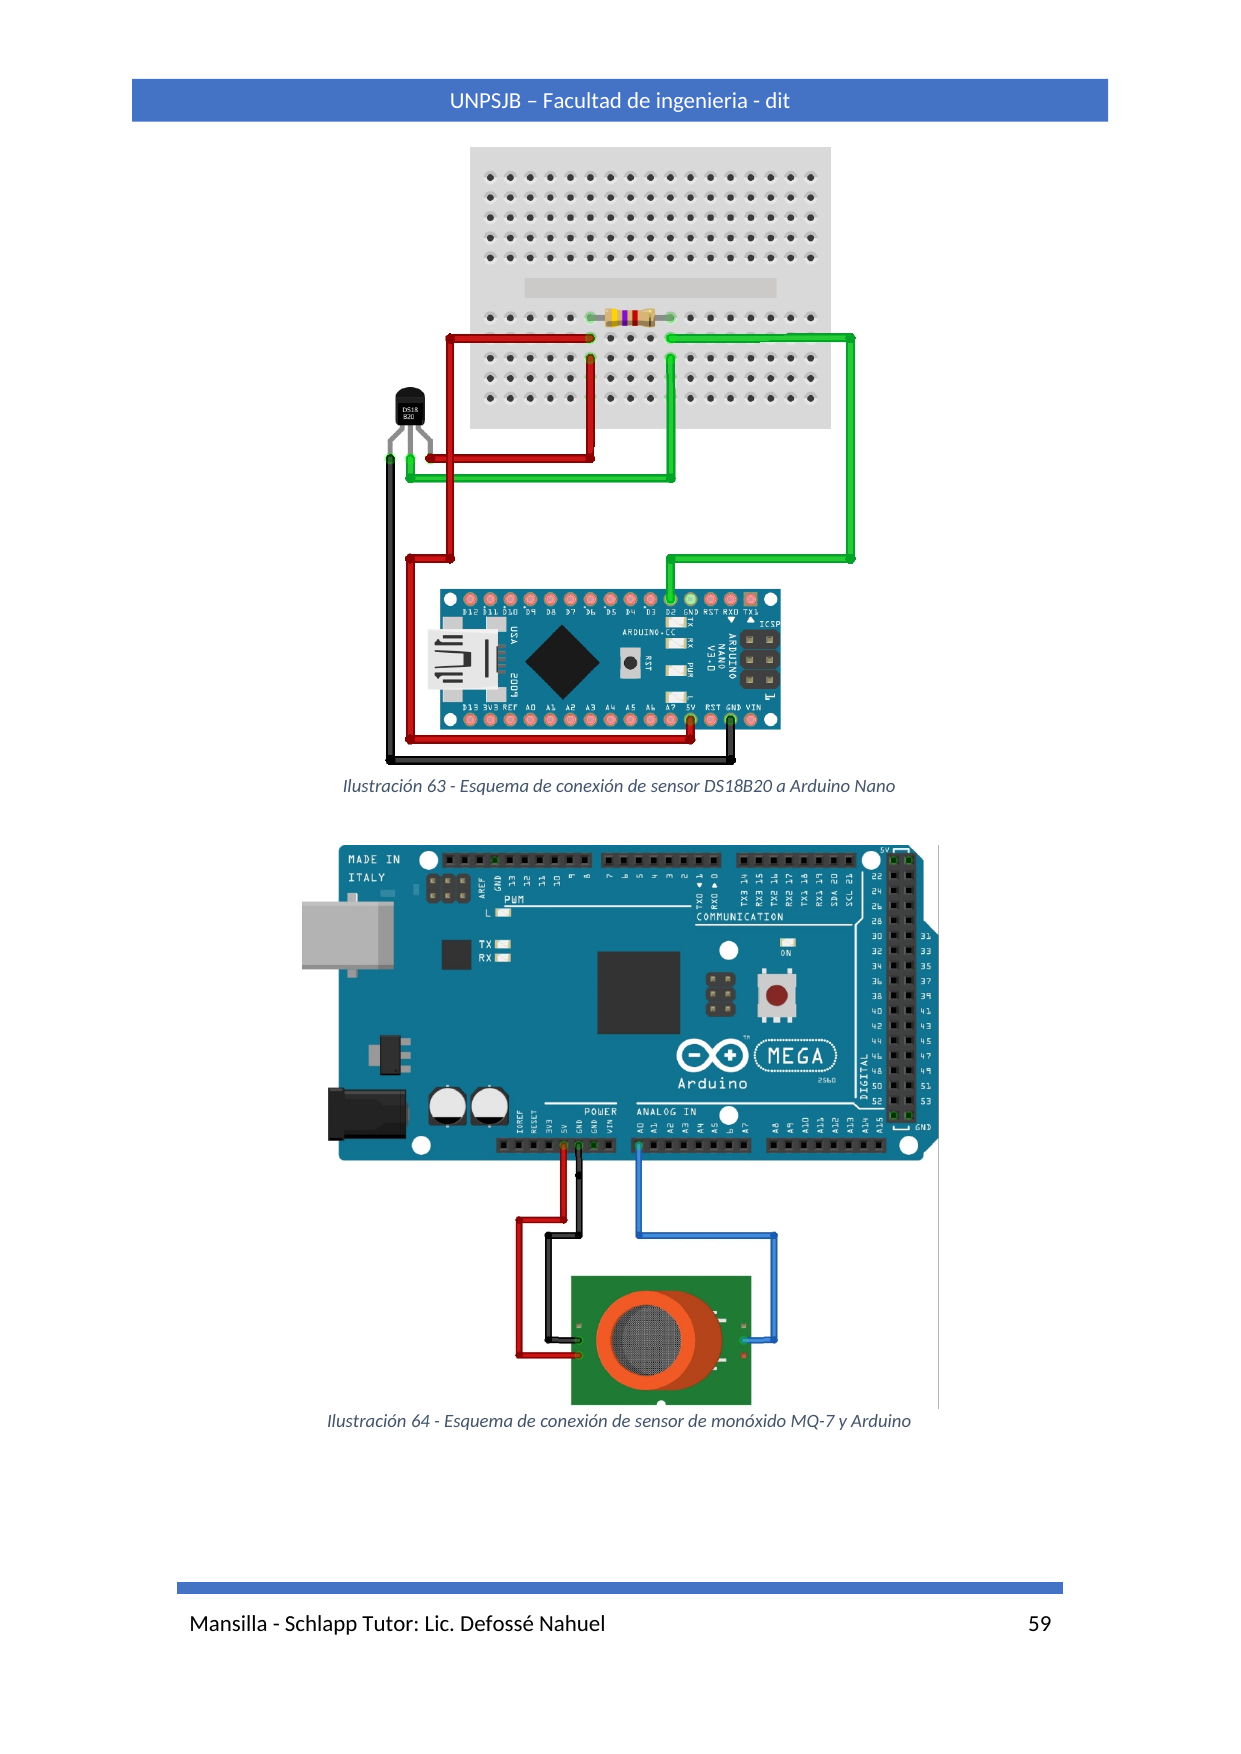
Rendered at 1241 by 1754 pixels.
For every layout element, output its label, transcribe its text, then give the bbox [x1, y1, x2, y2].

picture [381, 147, 859, 774]
picture [301, 845, 939, 1409]
